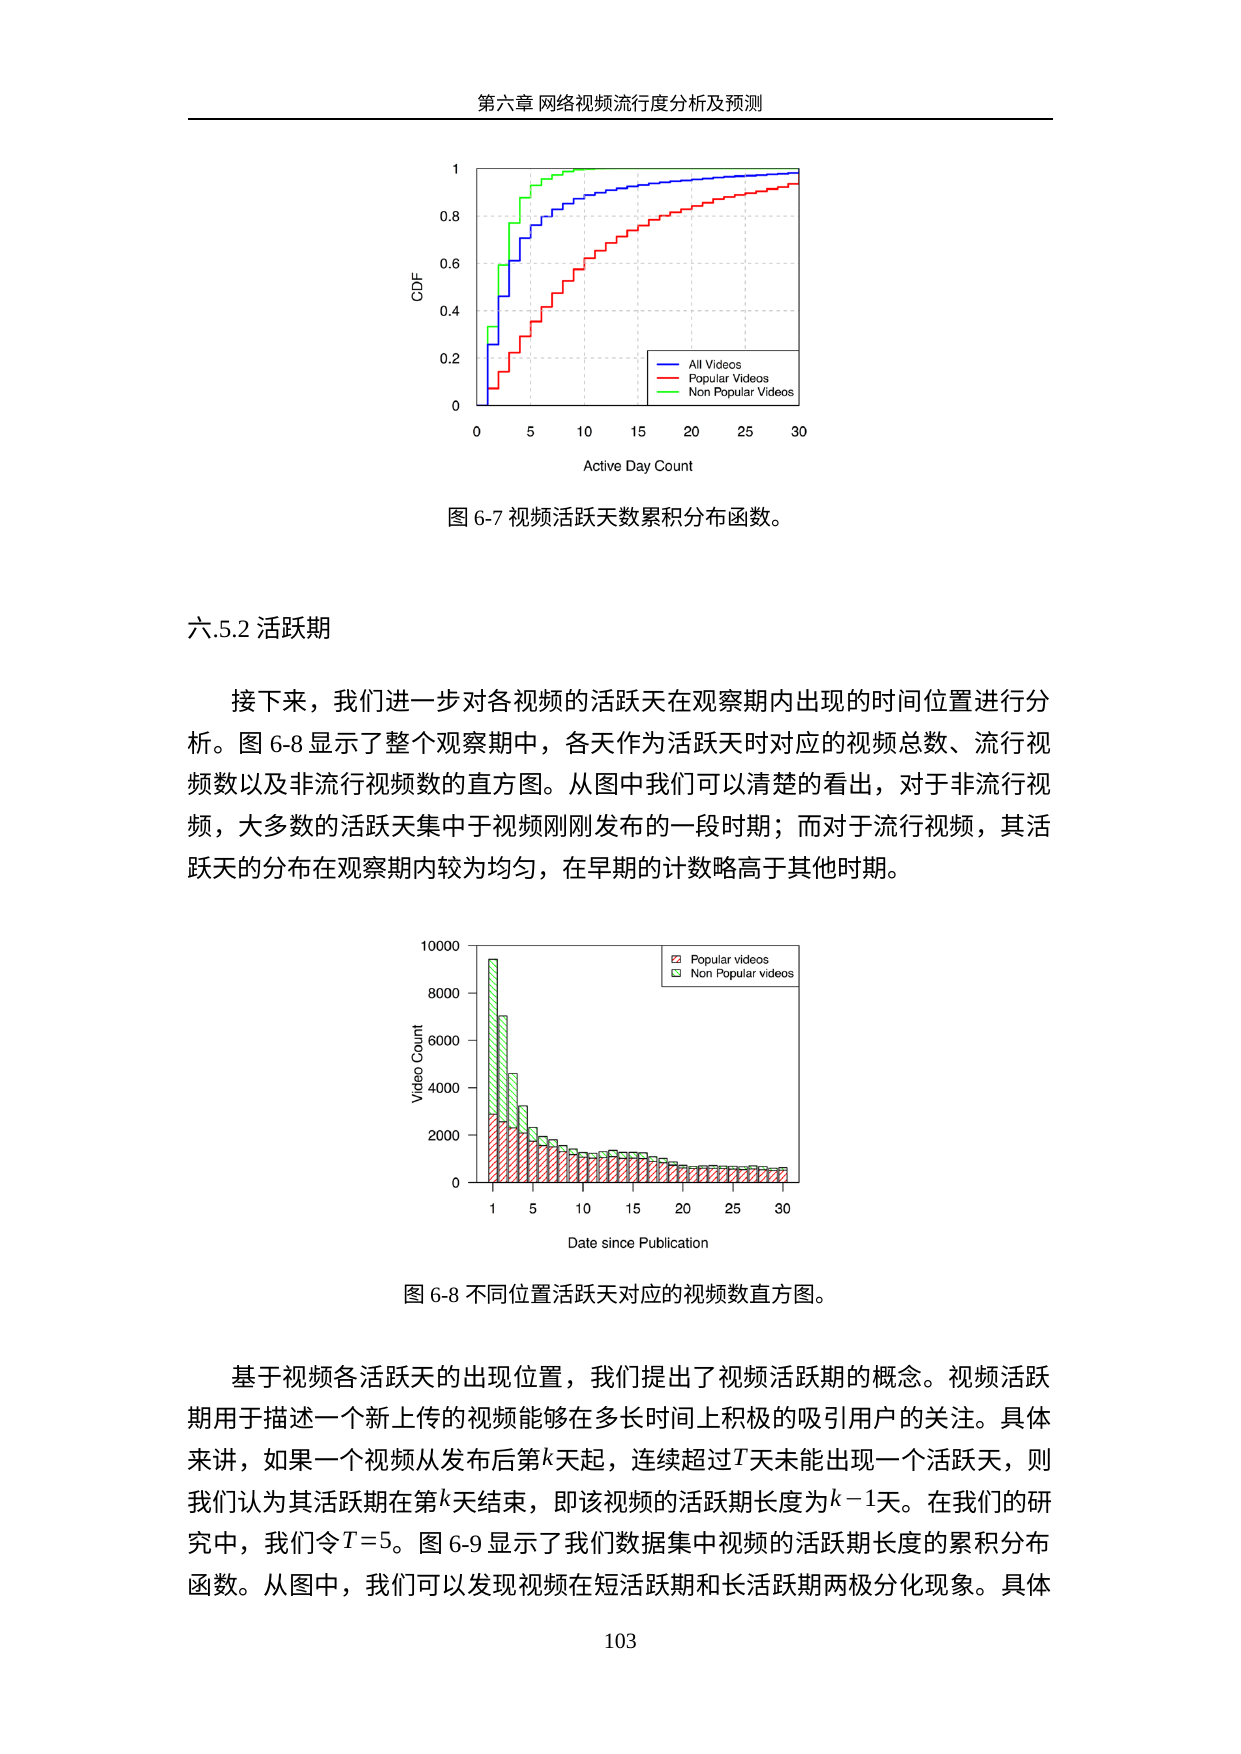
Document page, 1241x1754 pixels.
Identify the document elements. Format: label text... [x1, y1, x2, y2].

picture [406, 150, 835, 493]
text 接下来，我们进一步对各视频的活跃天在观察期内出现的时间位置进行分析。图6-8显示了整个观察期中，各天作为活跃天时对应的视频总数、流行视频数以及非流行视频数的直方图。从图中我们可以清楚的看出，对于非流行视频，大多数的活跃天集中于视频刚刚发布的一段时期；而对于流行视频，其活跃天的分布在观察期内较为均匀，在早期的计数略高于其他时期。 [187, 677, 1053, 885]
picture [406, 927, 835, 1270]
text 图6-7 视频活跃天数累积分布函数。 [187, 492, 1053, 534]
text 活跃期 [187, 608, 1053, 644]
text 图6-8 不同位置活跃天对应的视频数直方图。 [187, 1269, 1053, 1311]
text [187, 1353, 1053, 1603]
